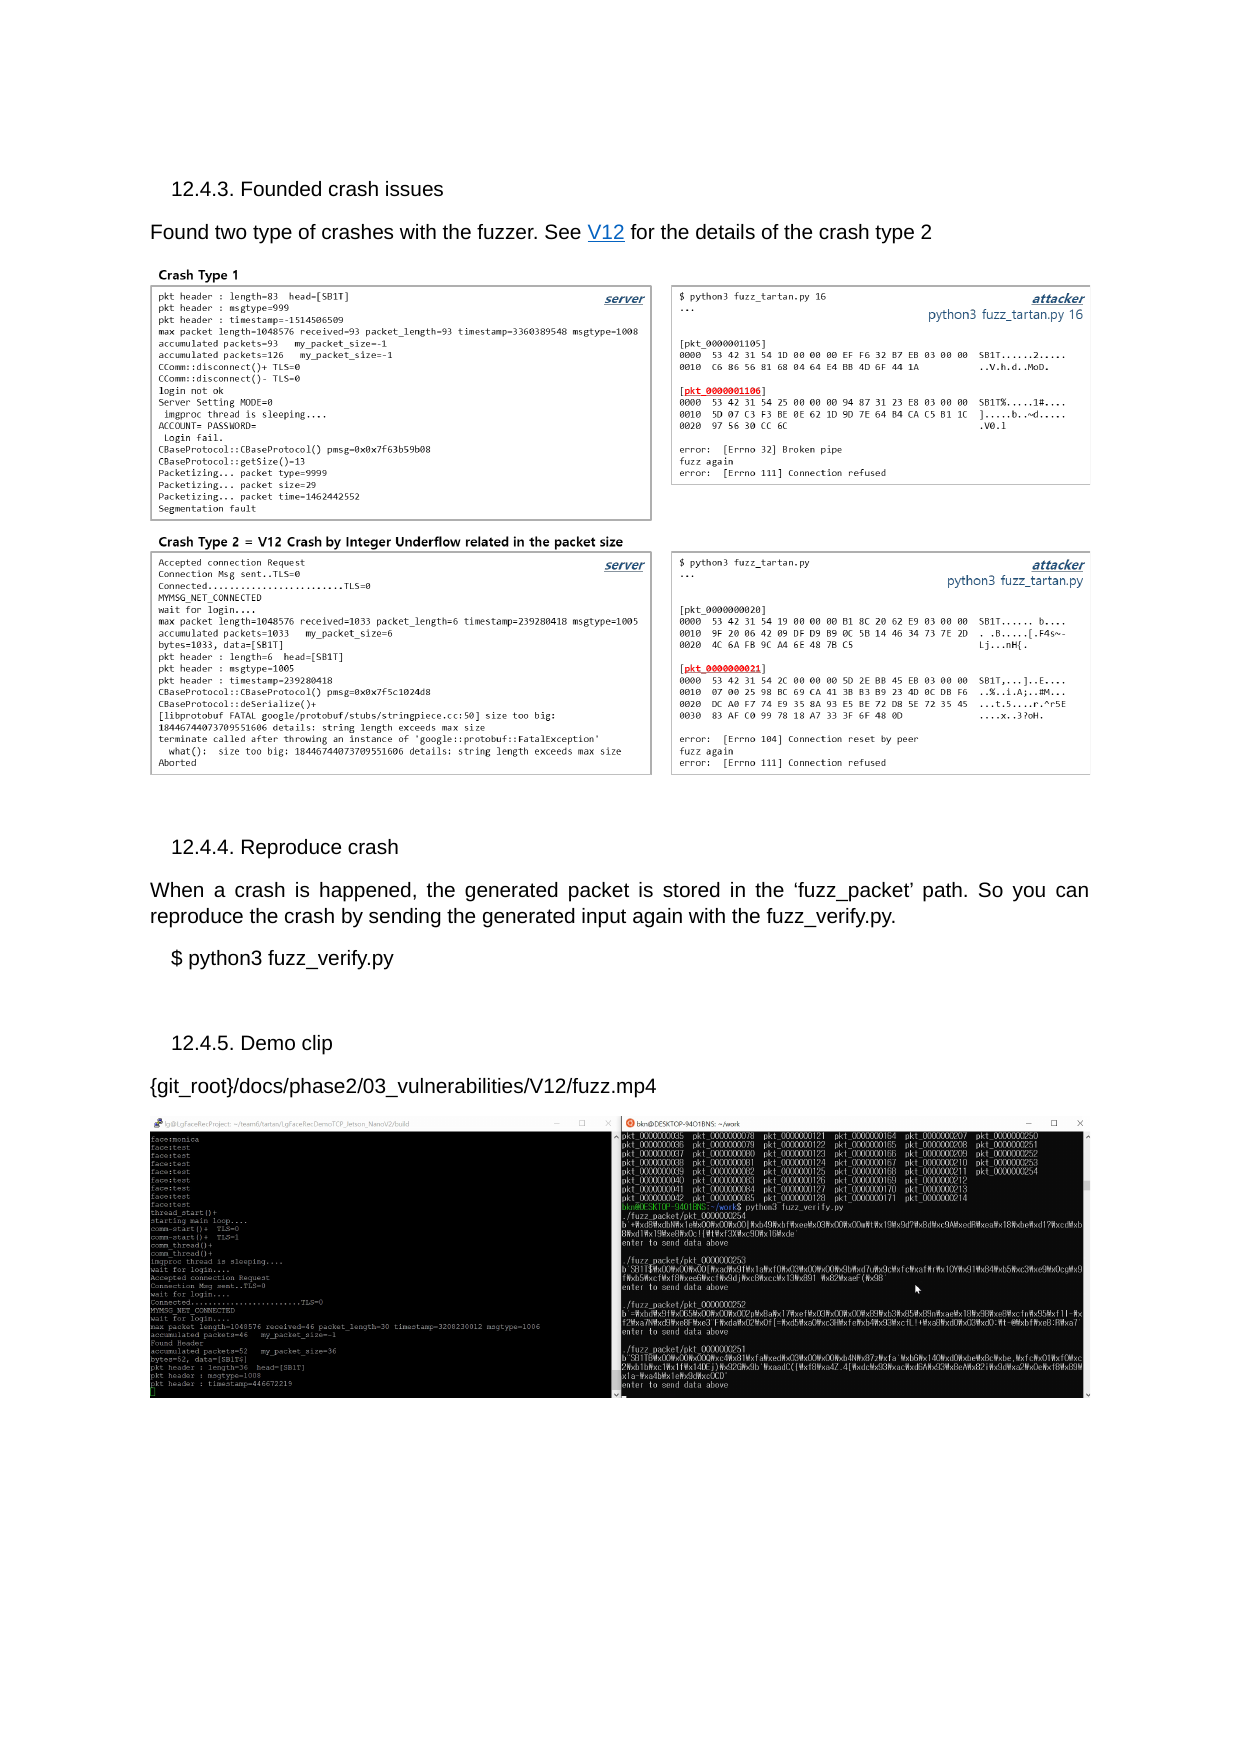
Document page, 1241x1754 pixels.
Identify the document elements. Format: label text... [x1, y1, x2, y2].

text $ python3 fuzz_verify.py [171, 946, 1090, 970]
subtitle 12.4.5. Demo clip [171, 1031, 1069, 1055]
picture [150, 1116, 1091, 1398]
subtitle 12.4.4. Reproduce crash [171, 835, 1069, 859]
picture [150, 262, 1091, 775]
text Found two type of crashes with the fuzzer. See V12 for the details of the crash type 2 [150, 220, 1090, 244]
text When a crash is happened, the generated packet is stored in the ‘fuzz_packet’ path. So you can reproduce the crash by sending the generated input again with the fuzz_verify.py. [150, 878, 1090, 927]
subtitle 12.4.3. Founded crash issues [171, 177, 1069, 201]
text {git_root}/docs/phase2/03_vulnerabilities/V12/fuzz.mp4 [150, 1073, 1090, 1097]
